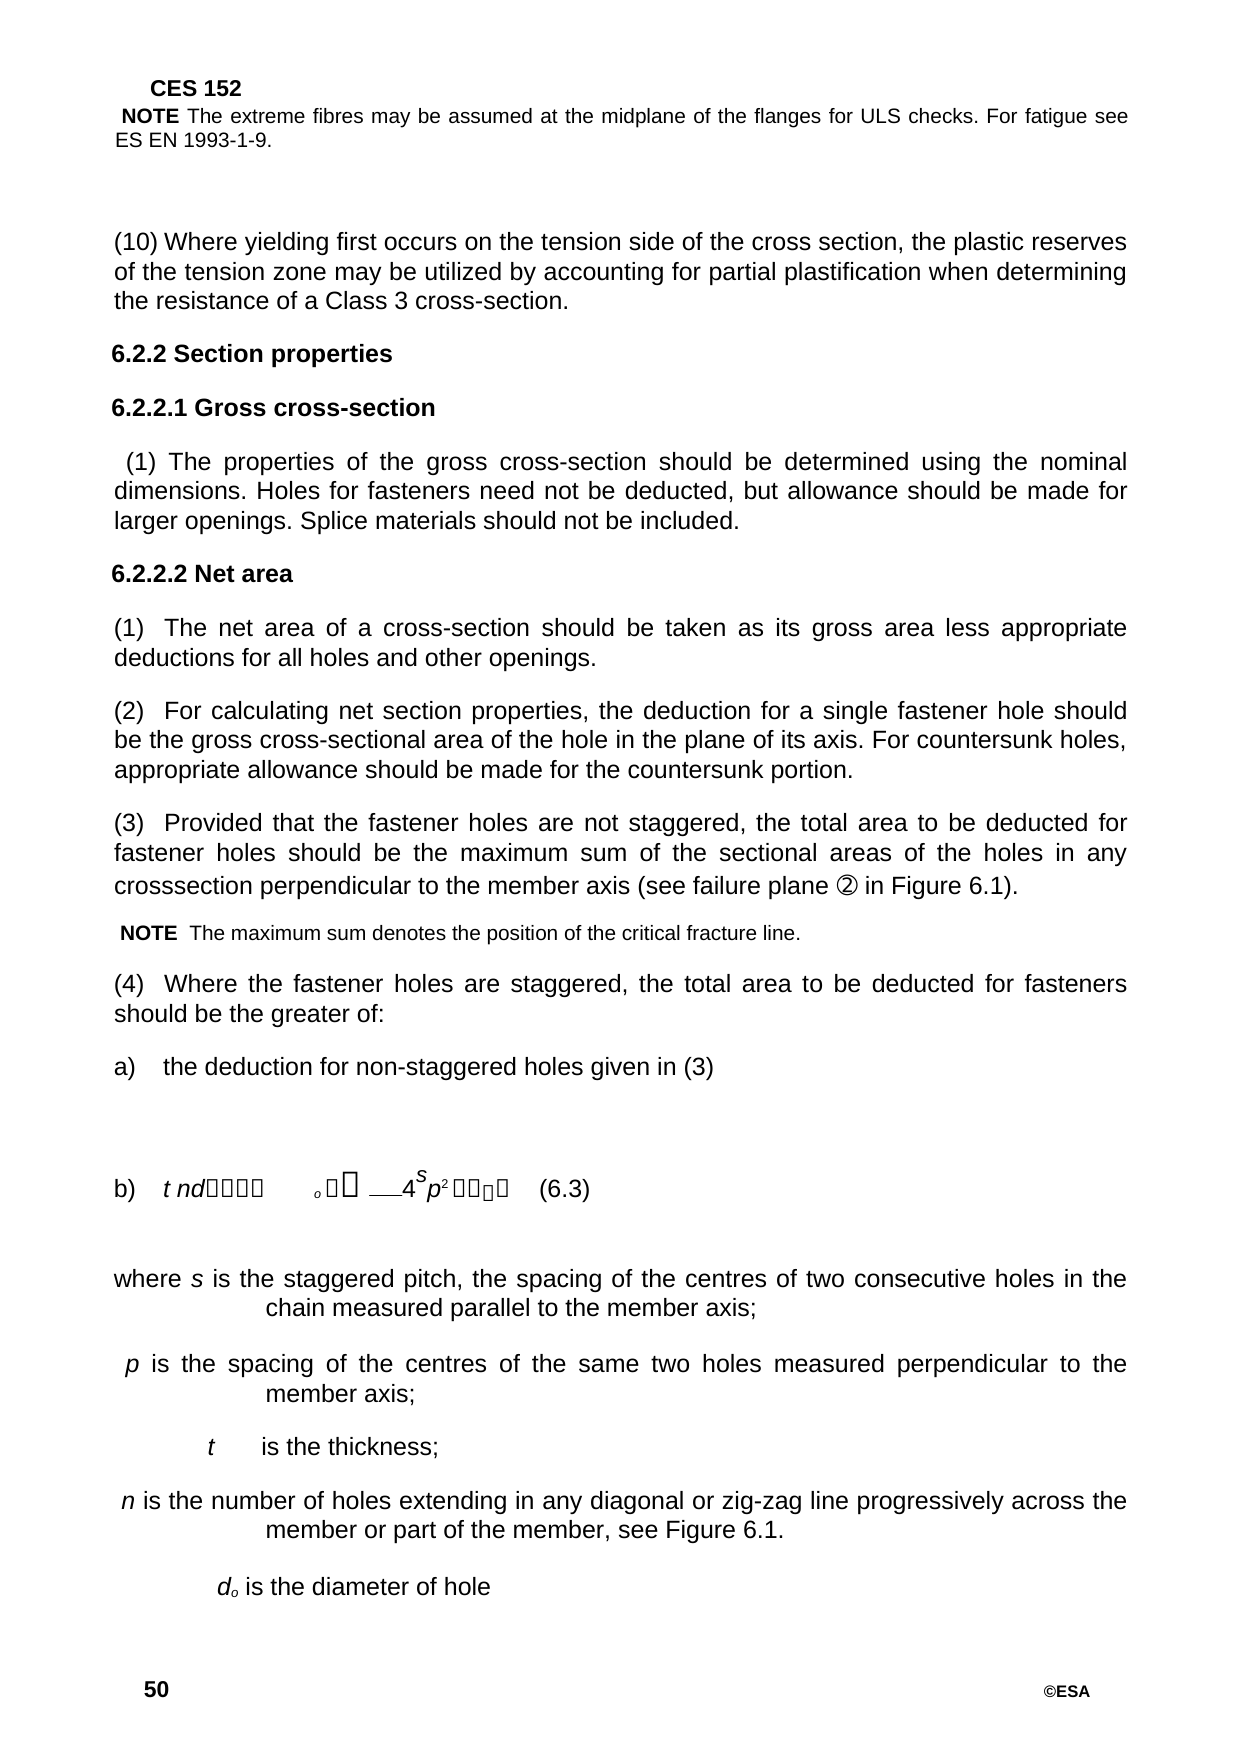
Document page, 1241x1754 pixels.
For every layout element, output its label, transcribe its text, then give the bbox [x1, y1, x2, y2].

text where s is the staggered pitch, the spacing of the centres of two consecutive holes in the chain measured parallel to the member axis; [113, 1264, 1129, 1322]
text t is the thickness; [89, 1432, 1142, 1461]
subtitle 6.2.2.2 Net area [111, 559, 1140, 588]
list For calculating net section properties, the deduction for a single fastener hole should be the gross cross-sectional area of the hole in the plane of its axis. For countersunk holes, appropriate allowance should be made for the countersunk portion. [113, 696, 1129, 784]
list Where yielding first occurs on the tension side of the cross section, the plastic reserves of the tension zone may be utilized by accounting for partial plastification when determining the resistance of a Class 3 cross-section. [113, 227, 1129, 315]
text p is the spacing of the centres of the same two holes measured perpendicular to the member axis; [113, 1349, 1129, 1408]
subtitle 6.2.2 Section properties [111, 339, 1140, 368]
text (1) The properties of the gross cross-section should be determined using the nominal dimensions. Holes for fasteners need not be deducted, but allowance should be made for larger openings. Splice materials should not be included. [113, 447, 1129, 535]
list Provided that the fastener holes are not staggered, the total area to be deducted for fastener holes should be the maximum sum of the sectional areas of the holes in any crosssection perpendicular to the member axis (see failure plane ➁ in Figure 6.1). [113, 808, 1129, 902]
text NOTE The maximum sum denotes the position of the critical fracture line. [114, 921, 1129, 945]
list The net area of a cross-section should be taken as its gross area less appropriate deductions for all holes and other openings. [113, 613, 1129, 671]
list t nd o  4sp2  (6.3) [113, 1156, 1129, 1208]
list the deduction for non-staggered holes given in (3) [113, 1052, 1129, 1081]
text NOTE The extreme fibres may be assumed at the midplane of the flanges for ULS checks. For fatigue see ES EN 1993-1-9. [114, 104, 1129, 152]
text n is the number of holes extending in any diagonal or zig-zag line progressively across the member or part of the member, see Figure 6.1. [113, 1486, 1129, 1544]
subtitle 6.2.2.1 Gross cross-section [111, 393, 1140, 422]
list Where the fastener holes are staggered, the total area to be deducted for fasteners should be the greater of: [113, 969, 1129, 1028]
text do is the diameter of hole [89, 1572, 1142, 1600]
